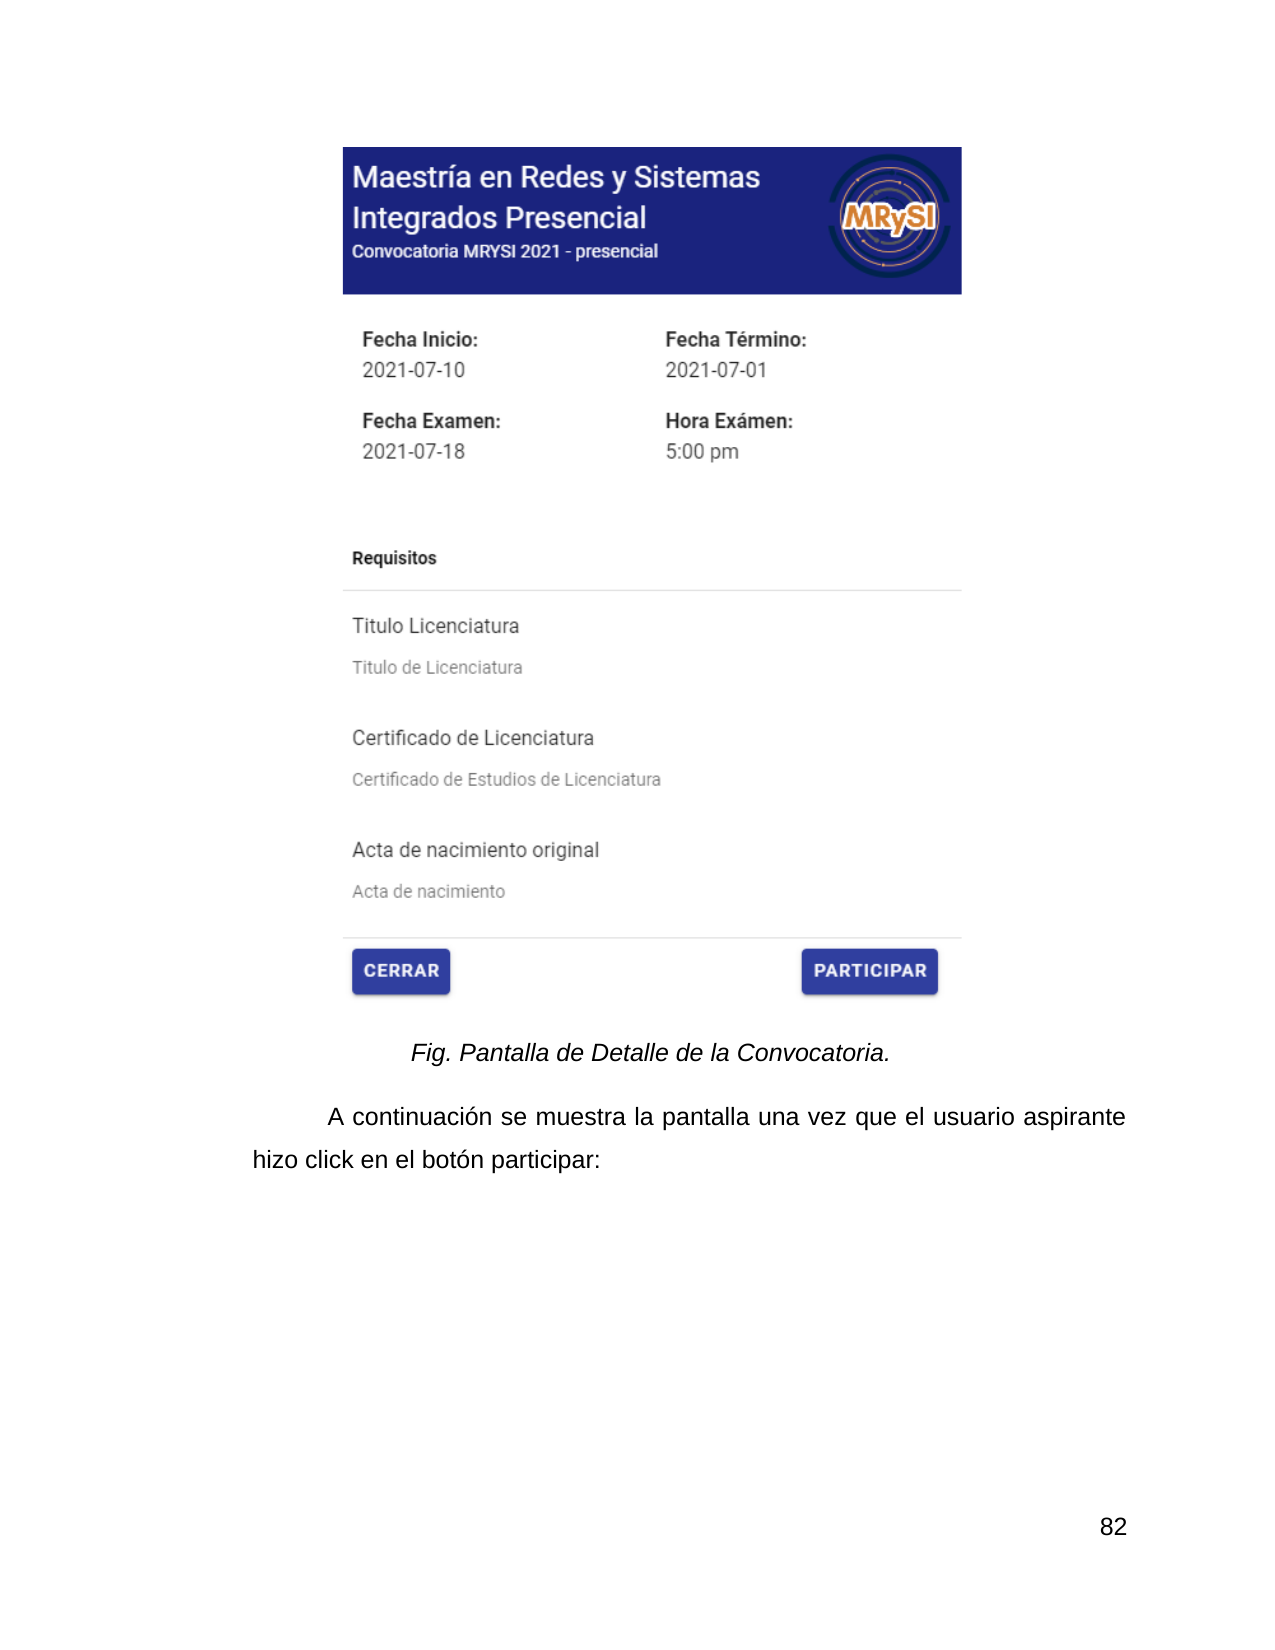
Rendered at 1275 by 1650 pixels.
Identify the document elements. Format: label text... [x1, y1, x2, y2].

text Fig. Pantalla de Detalle de la Convocatoria. [177, 1038, 1127, 1067]
picture [342, 147, 962, 1003]
text A continuación se muestra la pantalla una vez que el usuario aspirante hizo click en el botón participar: [252, 1102, 1127, 1174]
